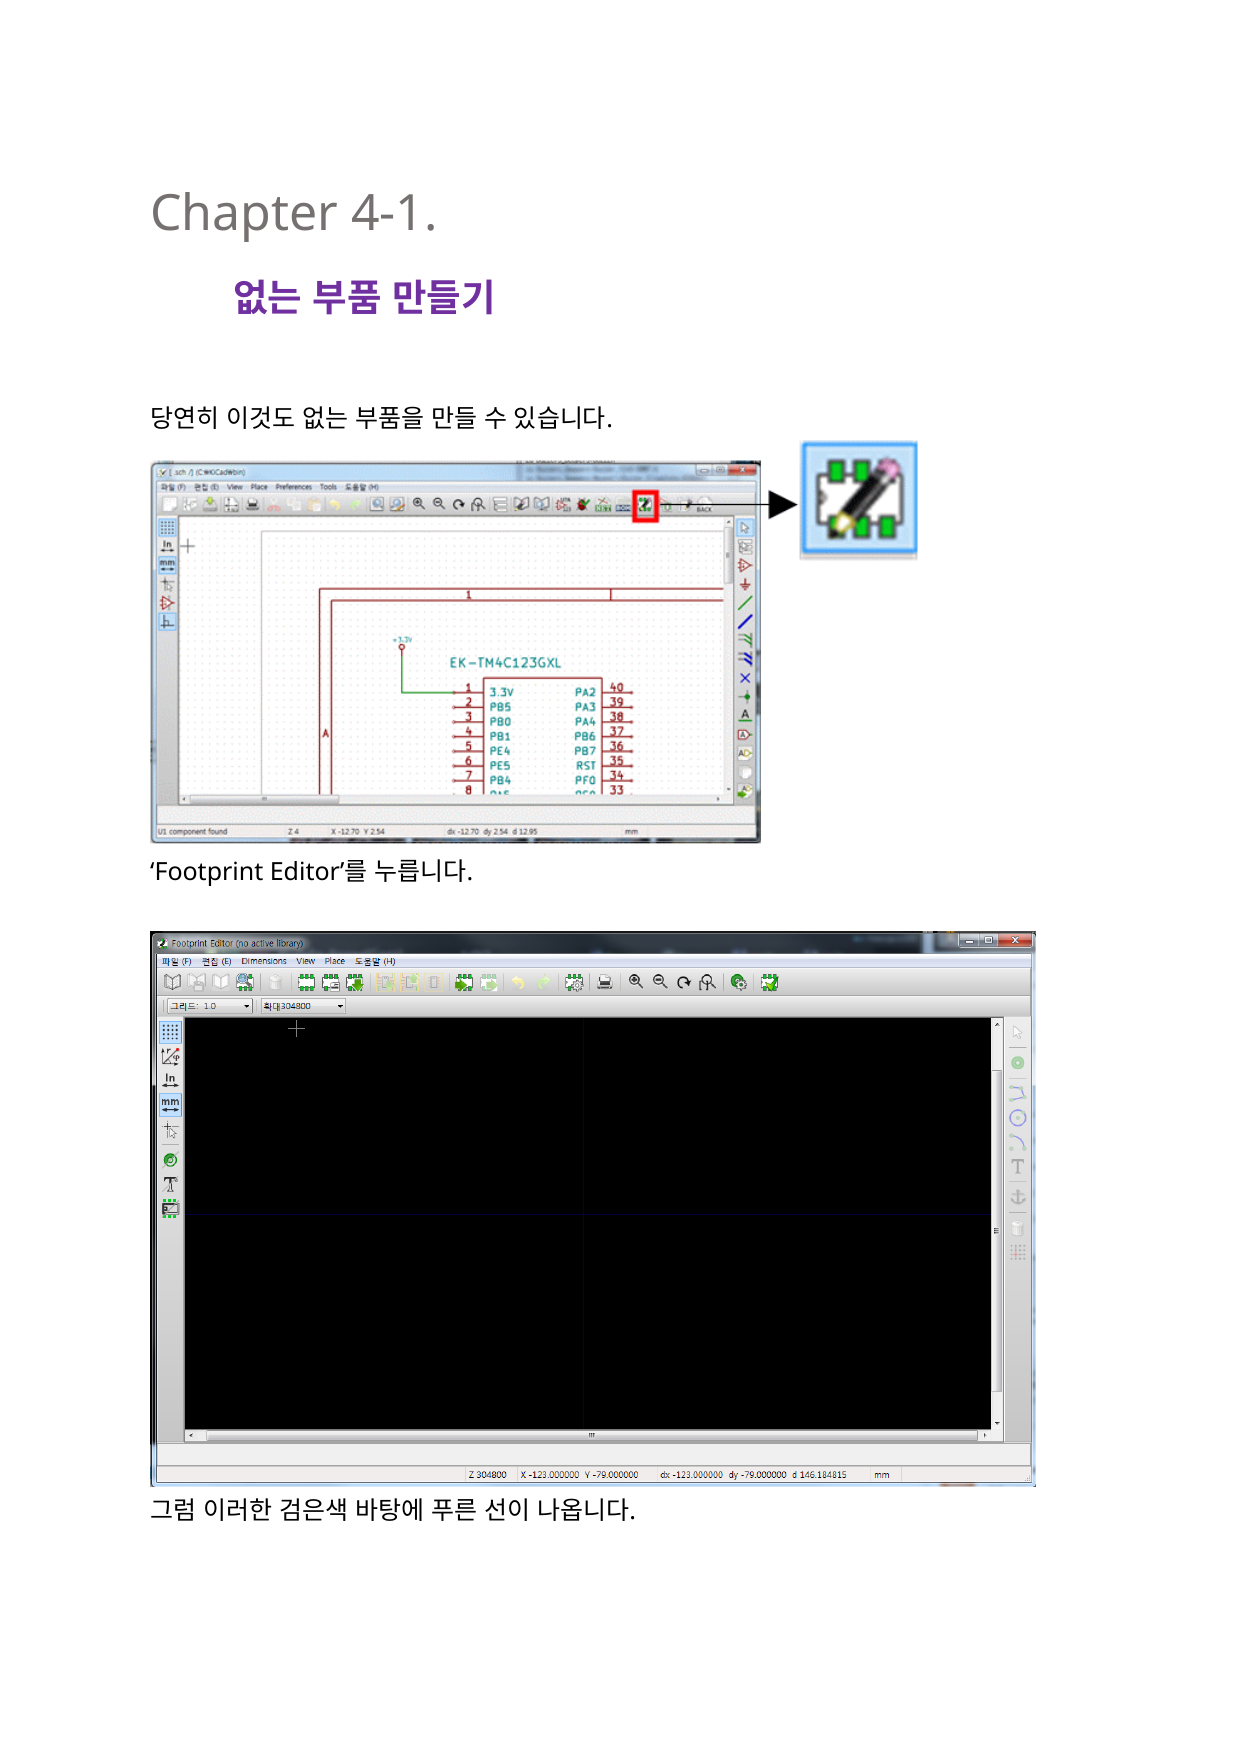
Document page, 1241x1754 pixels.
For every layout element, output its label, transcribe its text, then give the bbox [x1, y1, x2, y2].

text 그럼 이러한 검은색 바탕에 푸른 선이 나옵니다. [150, 1491, 1090, 1527]
text Chapter 4-1. [150, 177, 1090, 245]
picture [150, 931, 1036, 1487]
text 당연히 이것도 없는 부품을 만들 수 있습니다. [150, 398, 1090, 435]
text 없는 부품 만들기 [150, 267, 1090, 322]
picture [150, 440, 918, 847]
text ‘Footprint Editor’를 누릅니다. [150, 851, 1090, 887]
